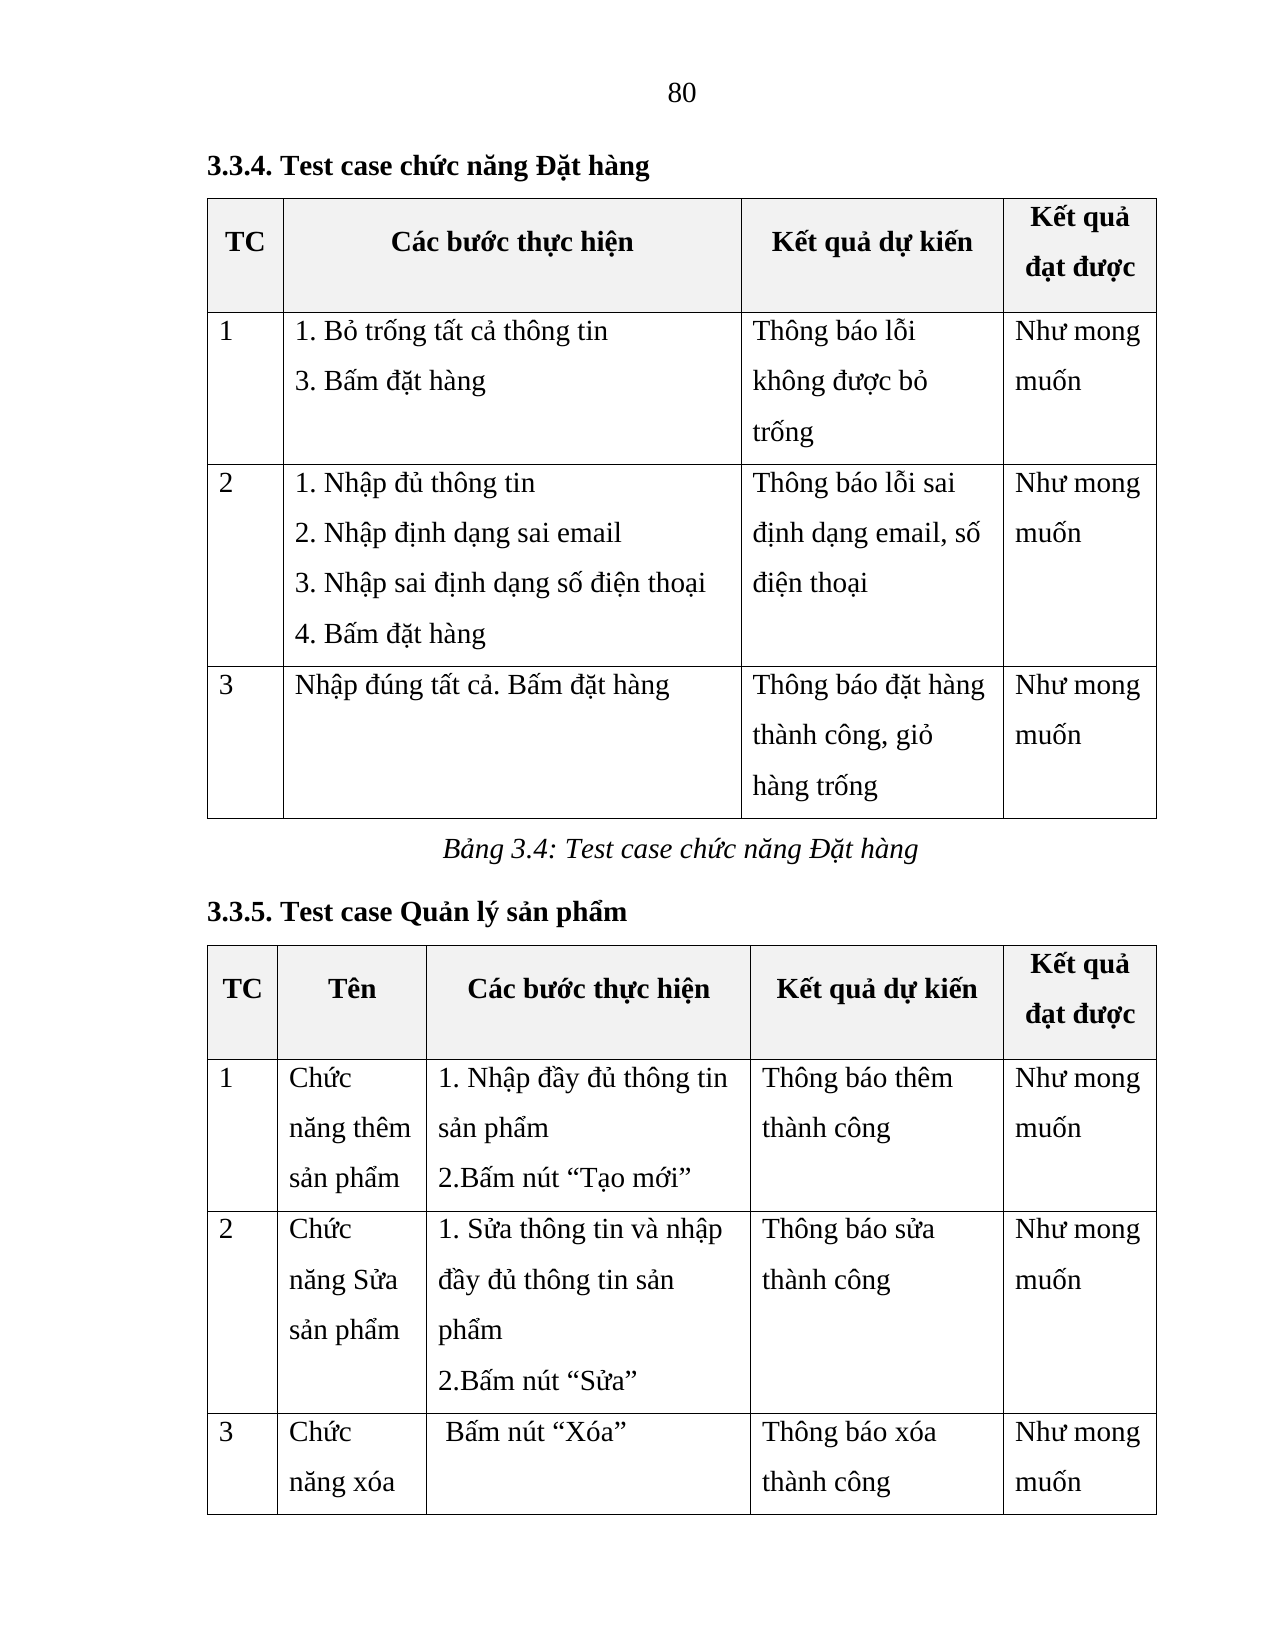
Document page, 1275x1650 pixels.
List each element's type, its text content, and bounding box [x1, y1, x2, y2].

table_header Kết quả dự kiến [751, 946, 1003, 1059]
table_cell Bấm nút “Xóa” [427, 1414, 750, 1514]
table_header Các bước thực hiện [284, 199, 741, 312]
table_cell Thông báo sửa thành công [751, 1212, 1003, 1413]
table_cell Thông báo lỗi sai định dạng email, số điện thoại [742, 465, 1003, 666]
table_cell Thông báo đặt hàng thành công, giỏ hàng trống [742, 667, 1003, 818]
table_cell Thông báo lỗi không được bỏ trống [742, 313, 1003, 464]
table_cell Như mong muốn [1004, 313, 1156, 464]
table_cell Chức năng Sửa sản phẩm [278, 1212, 426, 1413]
text Bảng 3.4: Test case chức năng Đặt hàng [207, 832, 1157, 865]
table_cell 1. Nhập đủ thông tin 2. Nhập định dạng sai email 3. Nhập sai định dạng số điện thoại 4. Bấm đặt hàng [284, 465, 741, 666]
table_cell 2 [208, 1212, 277, 1413]
subtitle 3.3.4. Test case chức năng Đặt hàng [207, 148, 1157, 181]
table_cell Nhập đúng tất cả. Bấm đặt hàng [284, 667, 741, 818]
table_cell 3 [208, 1414, 277, 1514]
table_cell 2 [208, 465, 283, 666]
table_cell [751, 1414, 1003, 1514]
table_cell Như mong muốn [1004, 667, 1156, 818]
table_cell Thông báo thêm thành công [751, 1060, 1003, 1211]
table_header TC [208, 946, 277, 1059]
table_header Kết quả đạt được [1004, 946, 1156, 1059]
table_cell Như mong muốn [1004, 1414, 1156, 1514]
table_cell 1. Sửa thông tin và nhập đầy đủ thông tin sản phẩm 2.Bấm nút “Sửa” [427, 1212, 750, 1413]
table_cell 3 [208, 667, 283, 818]
table_cell 1. Bỏ trống tất cả thông tin 3. Bấm đặt hàng [284, 313, 741, 464]
table_cell 1 [208, 1060, 277, 1211]
table_header Các bước thực hiện [427, 946, 750, 1059]
table_header TC [208, 199, 283, 312]
table_cell Chức năng thêm sản phẩm [278, 1060, 426, 1211]
table_cell Như mong muốn [1004, 1212, 1156, 1413]
table_cell Như mong muốn [1004, 465, 1156, 666]
subtitle 3.3.5. Test case Quản lý sản phẩm [207, 894, 1157, 928]
table_cell 1. Nhập đầy đủ thông tin sản phẩm 2.Bấm nút “Tạo mới” [427, 1060, 750, 1211]
table_header Kết quả đạt được [1004, 199, 1156, 312]
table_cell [278, 1414, 426, 1514]
table_cell Như mong muốn [1004, 1060, 1156, 1211]
table_header Kết quả dự kiến [742, 199, 1003, 312]
table_cell 1 [208, 313, 283, 464]
table_header Tên [278, 946, 426, 1059]
